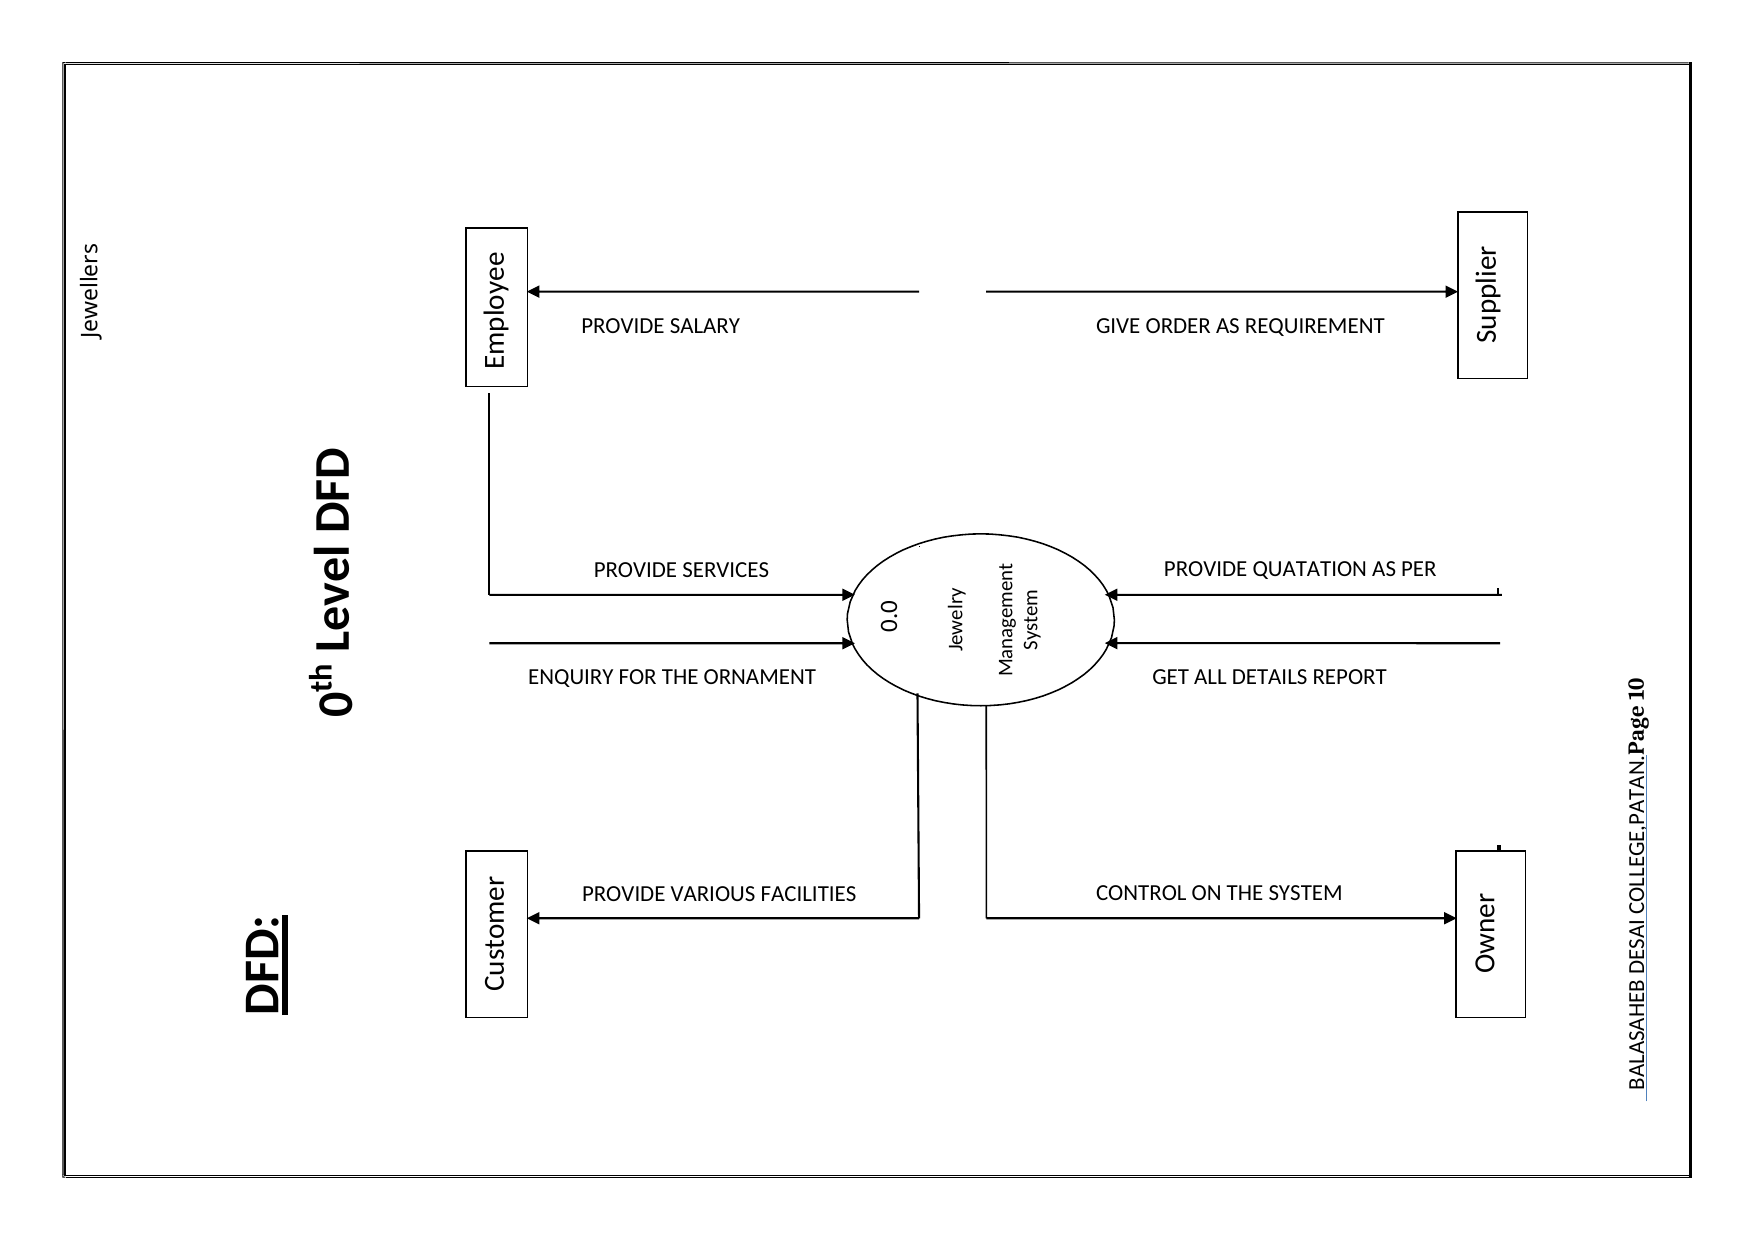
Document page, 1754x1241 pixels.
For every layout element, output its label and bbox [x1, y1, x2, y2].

picture [465, 227, 528, 387]
picture [1457, 211, 1528, 379]
picture [527, 646, 819, 701]
picture [581, 863, 872, 916]
picture [1163, 538, 1455, 593]
picture [1151, 646, 1397, 701]
picture [1095, 295, 1387, 350]
picture [1455, 850, 1526, 1018]
picture [580, 295, 758, 350]
picture [1095, 862, 1354, 917]
picture [593, 538, 776, 593]
picture [465, 850, 528, 1018]
picture [941, 546, 1049, 694]
picture [871, 579, 898, 655]
